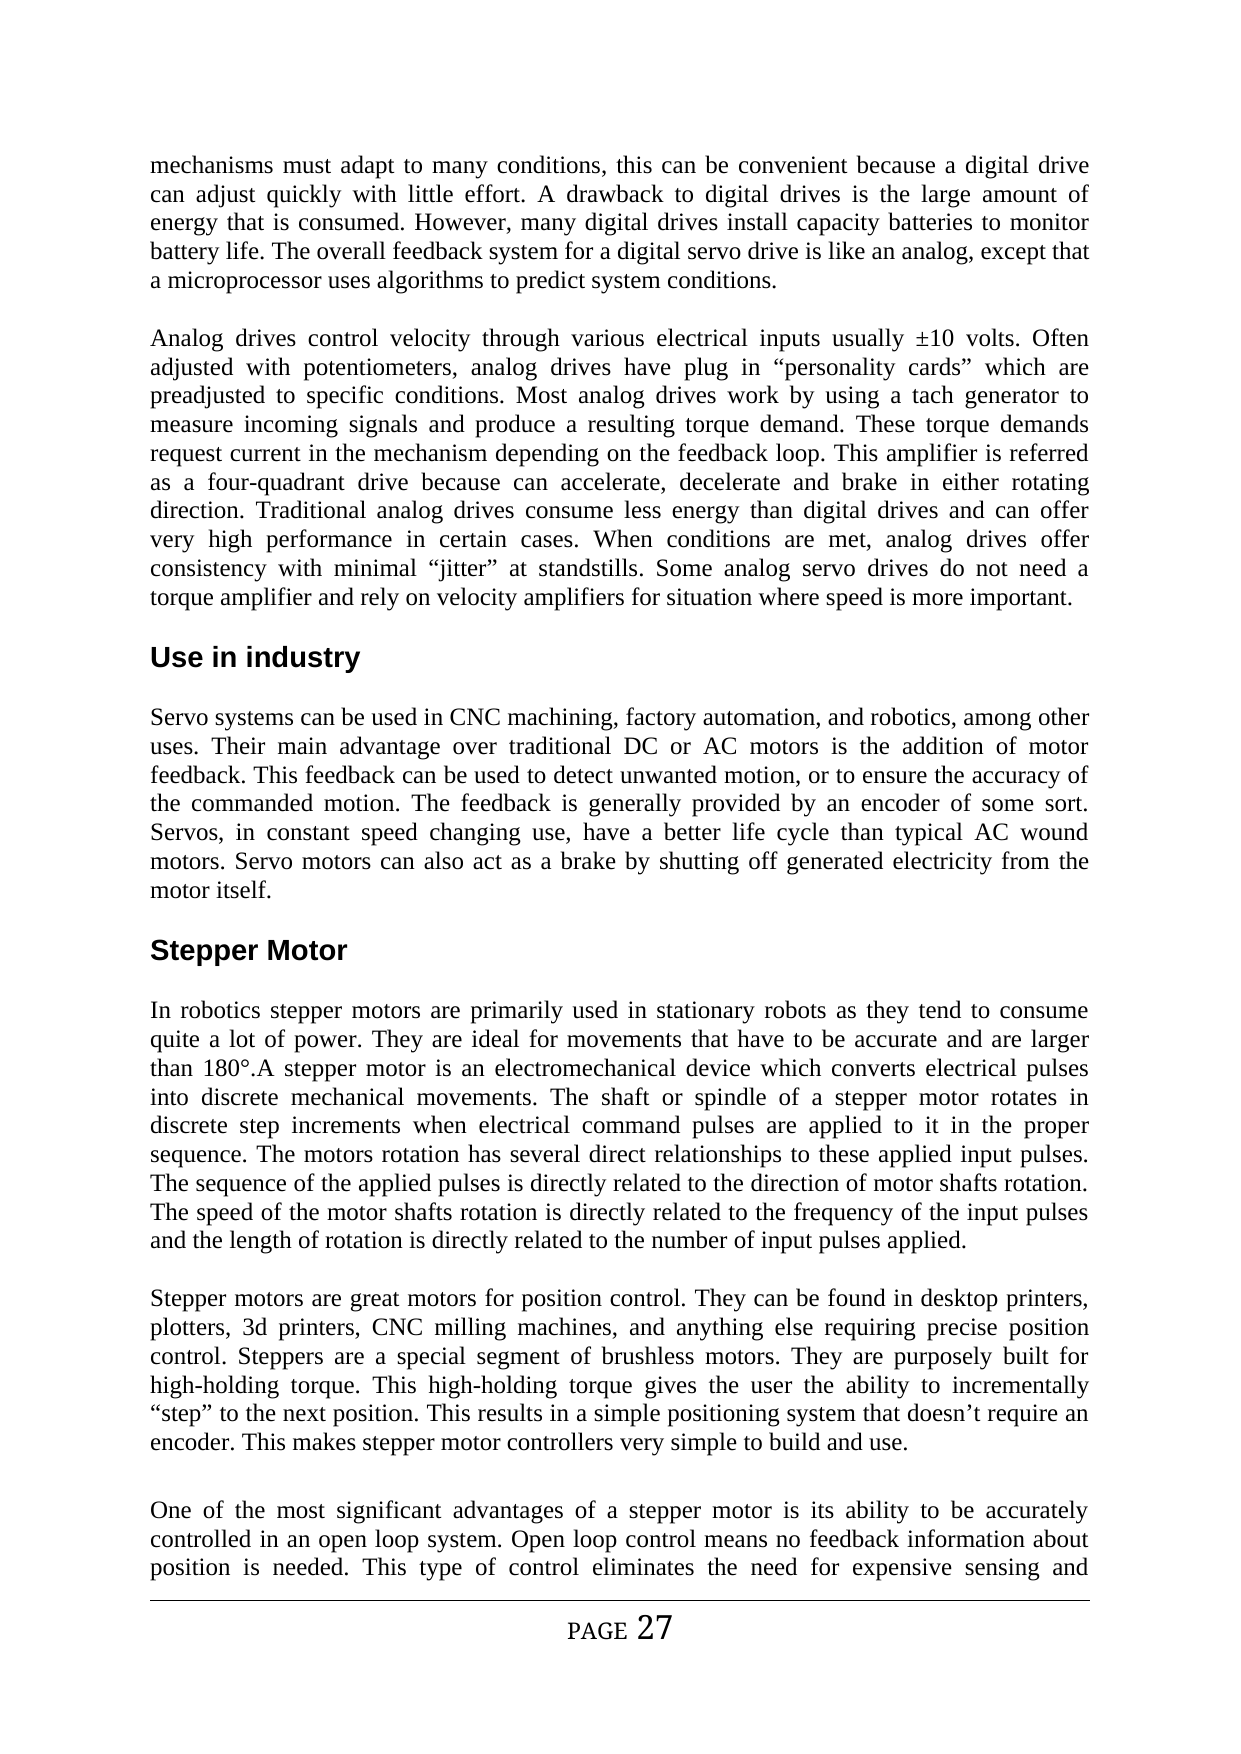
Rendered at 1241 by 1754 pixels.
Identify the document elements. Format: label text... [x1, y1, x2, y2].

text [150, 1495, 1090, 1581]
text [150, 150, 1090, 294]
text In robotics stepper motors are primarily used in stationary robots as they tend to consume quite a lot of power. They are ideal for movements that have to be accurate and are larger than 180°.A stepper motor is an electromechanical device which converts electrical pulses into discrete mechanical movements. The shaft or spindle of a stepper motor rotates in discrete step increments when electrical command pulses are applied to it in the proper sequence. The motors rotation has several direct relationships to these applied input pulses. The sequence of the applied pulses is directly related to the direction of motor shafts rotation. The speed of the motor shafts rotation is directly related to the frequency of the input pulses and the length of rotation is directly related to the number of input pulses applied. [150, 1053, 1090, 1254]
text Stepper motors are great motors for position control. They can be found in desktop printers, plotters, 3d printers, CNC milling machines, and anything else requiring precise position control. Steppers are a special segment of brushless motors. They are purposely built for high-holding torque. This high-holding torque gives the user the ability to incrementally “step” to the next position. This results in a simple positioning system that doesn’t require an encoder. This makes stepper motor controllers very simple to build and use. [150, 1283, 1090, 1456]
text Analog drives control velocity through various electrical inputs usually ±10 volts. Often adjusted with potentiometers, analog drives have plug in “personality cards” which are preadjusted to specific conditions. Most analog drives work by using a tach generator to measure incoming signals and produce a resulting torque demand. These torque demands request current in the mechanism depending on the feedback loop. This amplifier is referred as a four-quadrant drive because can accelerate, decelerate and brake in either rotating direction. Traditional analog drives consume less energy than digital drives and can offer very high performance in certain cases. When conditions are met, analog drives offer consistency with minimal “jitter” at standstills. Some analog servo drives do not need a torque amplifier and rely on velocity amplifiers for situation where speed is more important. [150, 323, 1090, 610]
text Stepper Motor [150, 933, 1090, 966]
text Servo systems can be used in CNC machining, factory automation, and robotics, among other uses. Their main advantage over traditional DC or AC motors is the addition of motor feedback. This feedback can be used to detect unwanted motion, or to ensure the accuracy of the commanded motion. The feedback is generally provided by an encoder of some sort. Servos, in constant speed changing use, have a better life cycle than typical AC wound motors. Servo motors can also act as a brake by shutting off generated electricity from the motor itself. [150, 702, 1090, 903]
text Use in industry [150, 639, 1090, 673]
